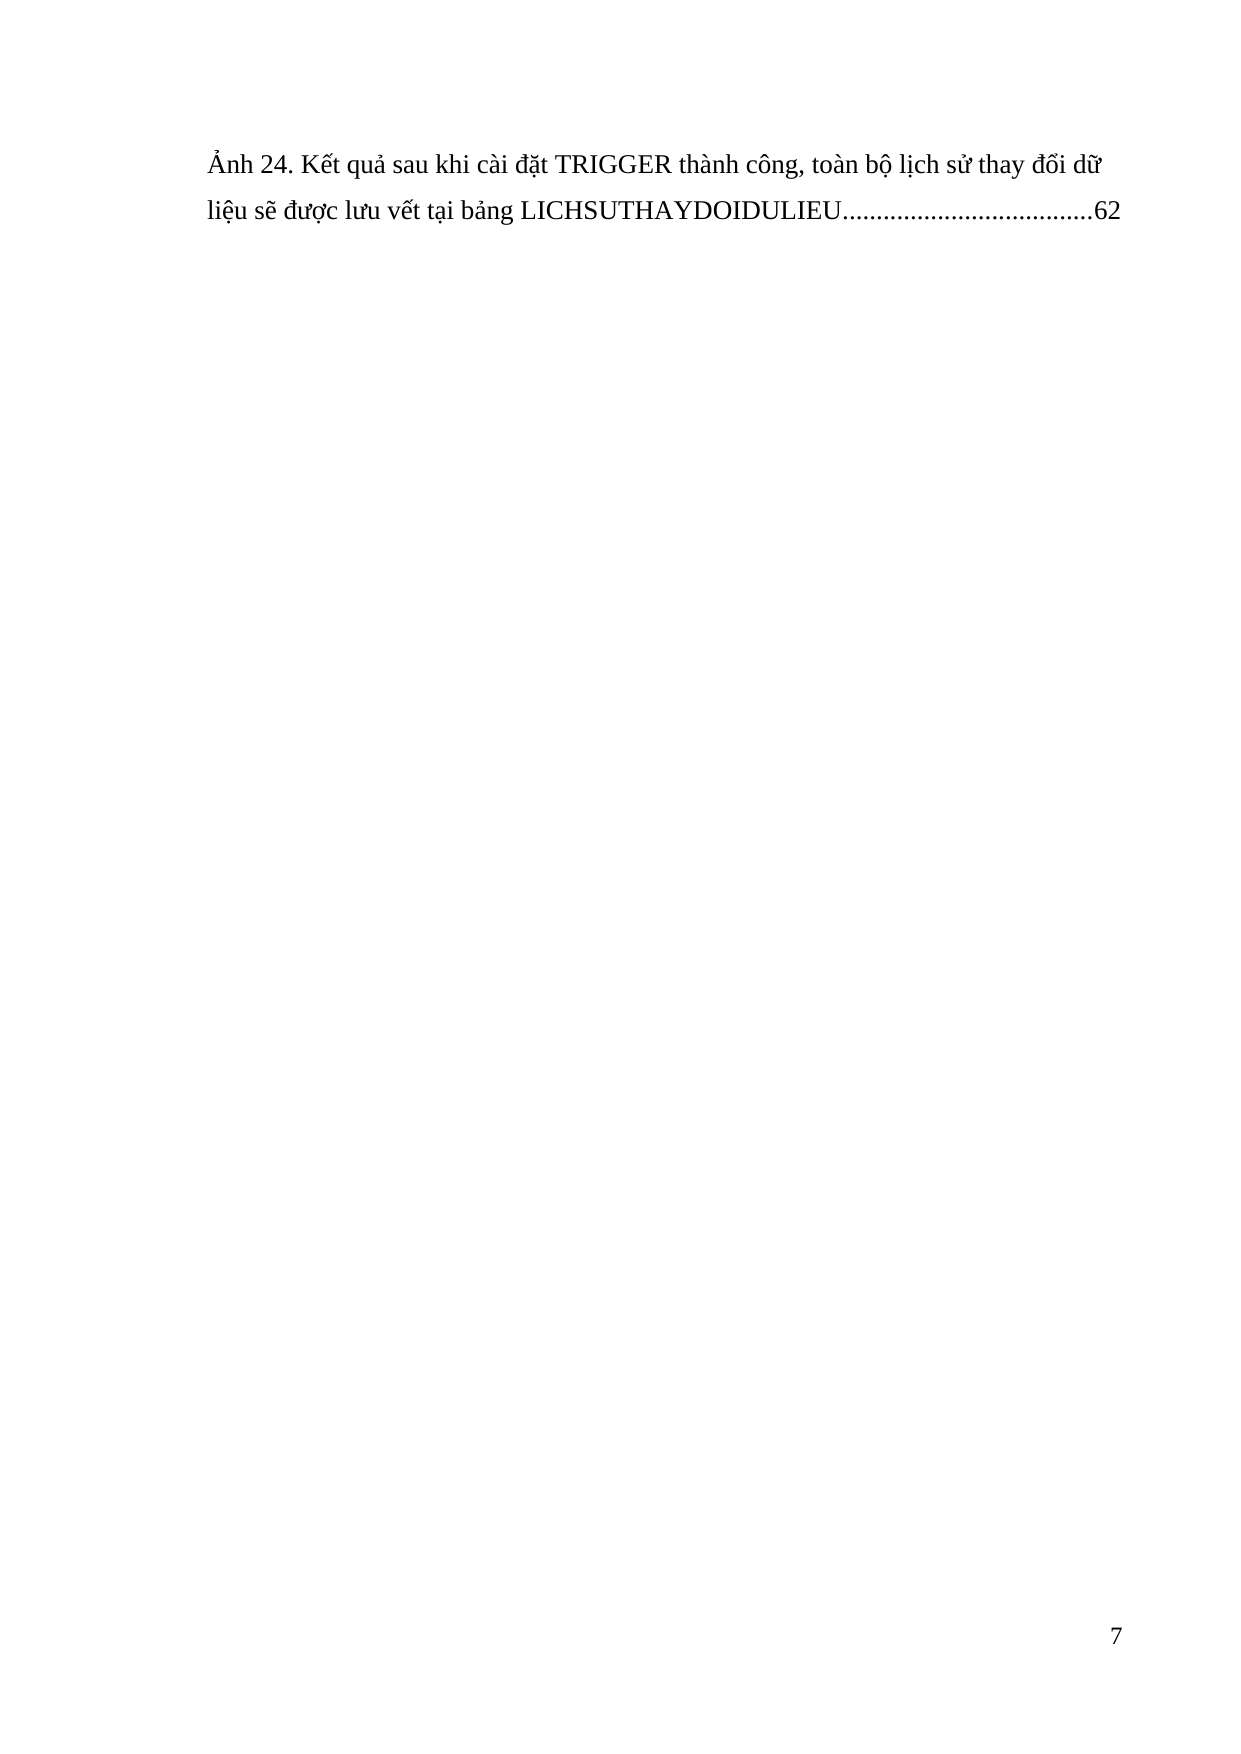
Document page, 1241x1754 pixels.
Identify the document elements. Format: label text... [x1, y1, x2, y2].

text Ảnh 24. Kết quả sau khi cài đặt TRIGGER thành công, toàn bộ lịch sử thay đổi dữ liệu sẽ được lưu vết tại bảng LICHSUTHAYDOIDULIEU. 62 [207, 148, 1122, 226]
